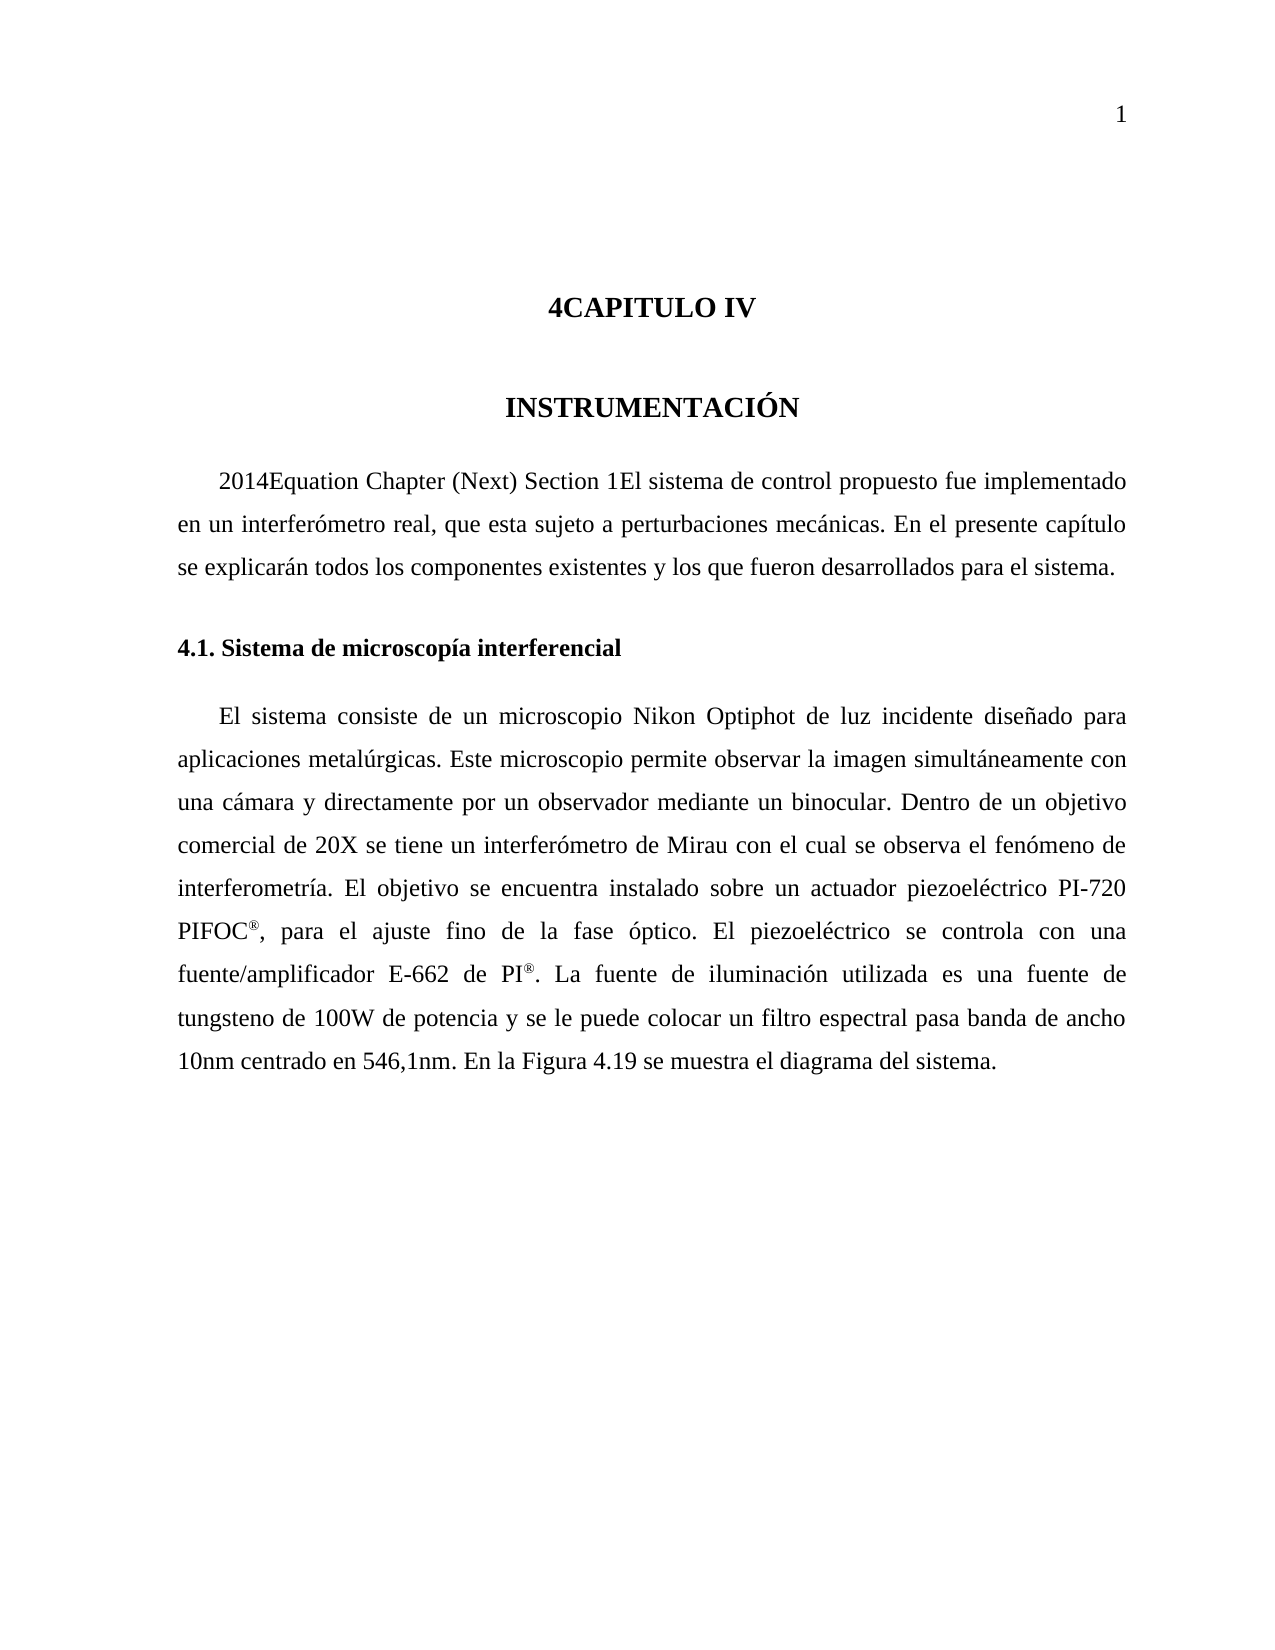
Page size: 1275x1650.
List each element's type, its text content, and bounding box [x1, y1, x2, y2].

subtitle Sistema de microscopía interferencial [177, 633, 1127, 661]
subtitle CAPITULO IV INSTRUMENTACIÓN [177, 290, 1127, 424]
text El sistema de control propuesto fue implementado en un interferómetro real, que esta sujeto a perturbaciones mecánicas. En el presente capítulo se explicarán todos los componentes existentes y los que fueron desarrollados para el sistema. [177, 466, 1127, 581]
